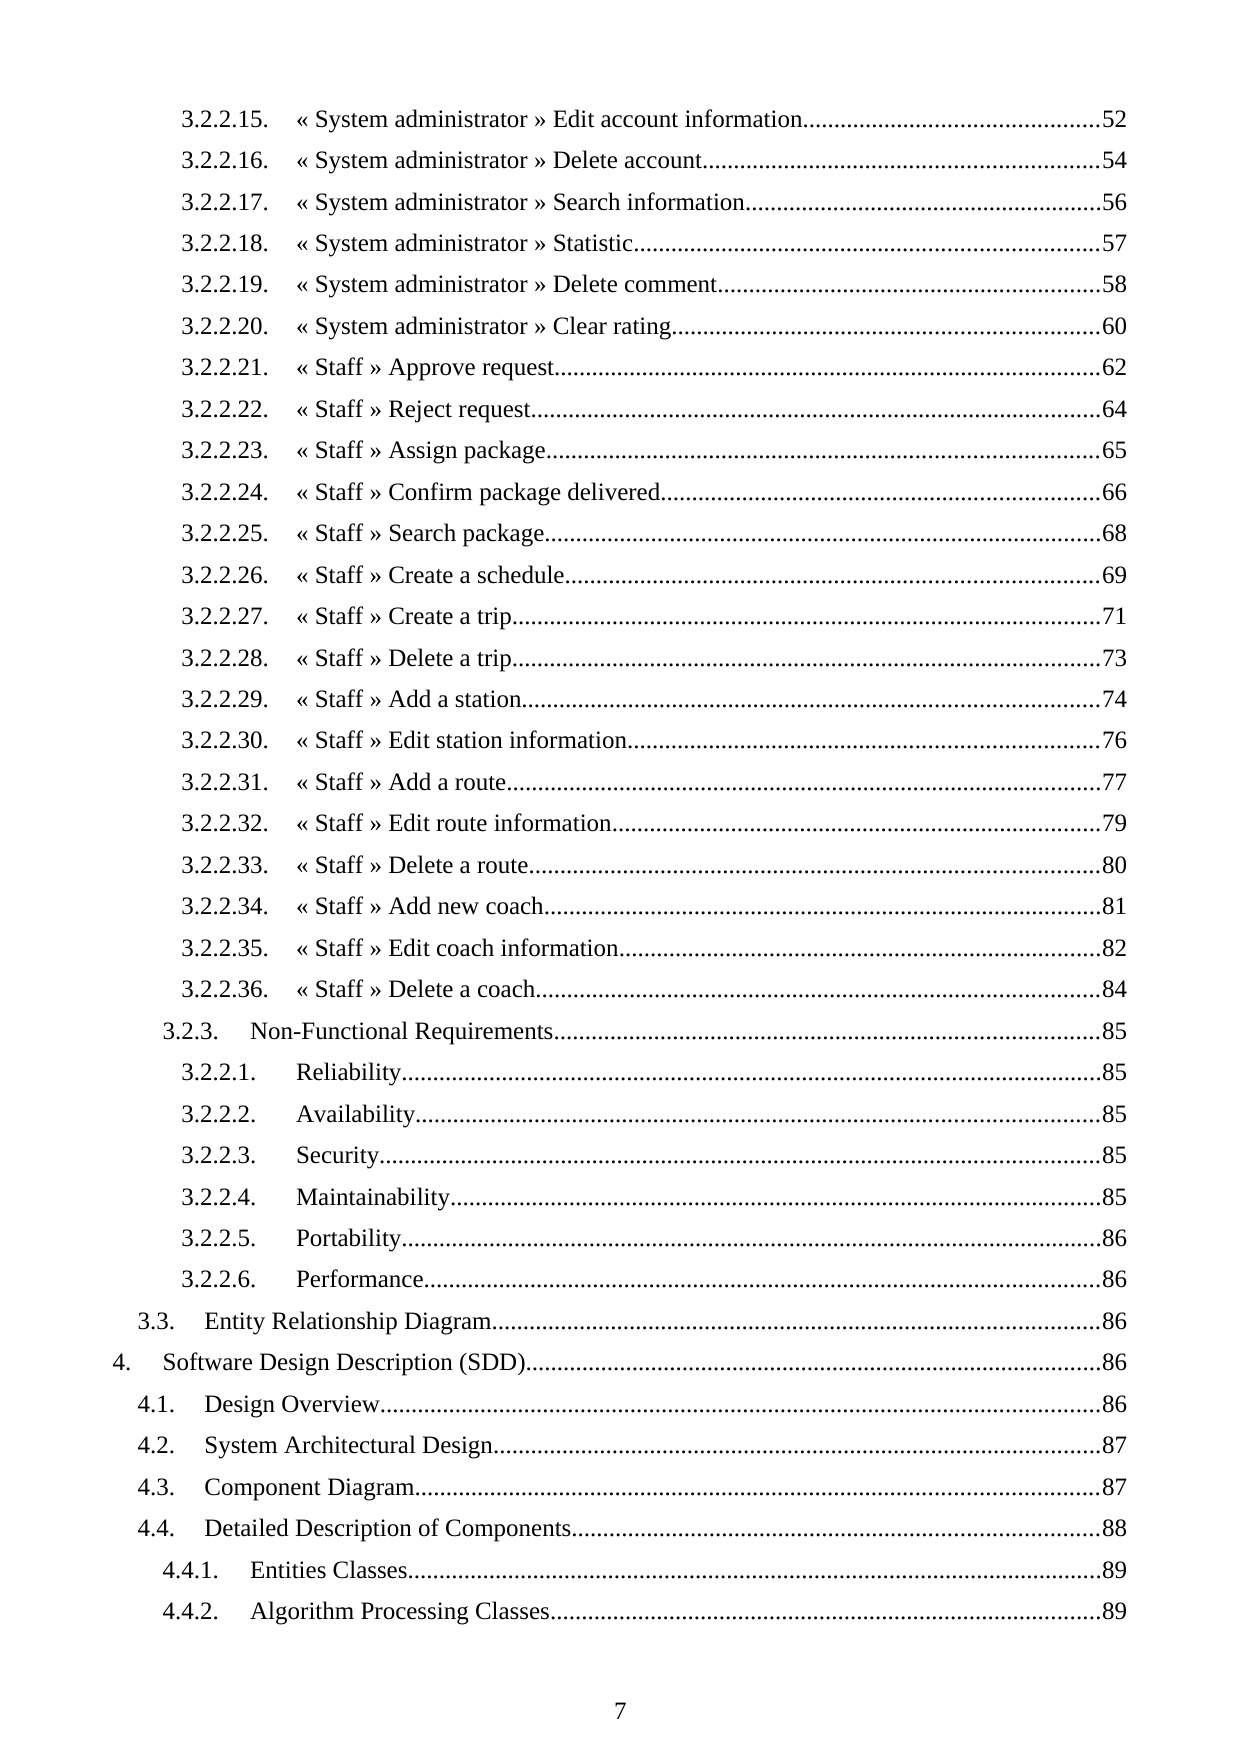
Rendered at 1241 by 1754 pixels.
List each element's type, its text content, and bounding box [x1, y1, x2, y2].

text 3.2.2.21. « Staff » Approve request 62 [181, 352, 1128, 381]
text 3.2.2.19. « System administrator » Delete comment 58 [181, 269, 1128, 298]
text 3.2.2.28. « Staff » Delete a trip 73 [181, 643, 1128, 671]
text 3.2.2.20. « System administrator » Clear rating 60 [181, 311, 1128, 340]
text 3.2.2.36. « Staff » Delete a coach 84 [181, 974, 1128, 1003]
text 3.2.2.2. Availability 85 [181, 1099, 1128, 1127]
text 4.1. Design Overview 86 [137, 1389, 1128, 1418]
text 4.4.1. Entities Classes 89 [162, 1555, 1128, 1583]
text 3.2.2.32. « Staff » Edit route information 79 [181, 808, 1128, 837]
text 4.3. Component Diagram 87 [137, 1472, 1128, 1501]
text 3.2.2.25. « Staff » Search package 68 [181, 518, 1128, 547]
text 3.2.2.18. « System administrator » Statistic 57 [181, 228, 1128, 257]
text 3.3. Entity Relationship Diagram 86 [137, 1306, 1128, 1335]
text 3.2.2.34. « Staff » Add new coach 81 [181, 891, 1128, 920]
text 3.2.2.6. Performance 86 [181, 1264, 1128, 1293]
text 3.2.2.29. « Staff » Add a station 74 [181, 684, 1128, 713]
text 3.2.2.30. « Staff » Edit station information 76 [181, 726, 1128, 754]
text 3.2.2.24. « Staff » Confirm package delivered 66 [181, 477, 1128, 506]
text 3.2.2.23. « Staff » Assign package 65 [181, 435, 1128, 464]
text 3.2.2.35. « Staff » Edit coach information 82 [181, 933, 1128, 962]
text 3.2.2.22. « Staff » Reject request 64 [181, 394, 1128, 423]
text 4.4. Detailed Description of Components 88 [137, 1513, 1128, 1542]
text 3.2.2.17. « System administrator » Search information 56 [181, 187, 1128, 215]
text 4.4.2. Algorithm Processing Classes 89 [162, 1596, 1128, 1625]
text 3.2.2.15. « System administrator » Edit account information 52 [181, 104, 1128, 132]
text 4.2. System Architectural Design 87 [137, 1430, 1128, 1459]
text 3.2.2.5. Portability 86 [181, 1223, 1128, 1252]
text 3.2.2.1. Reliability 85 [181, 1057, 1128, 1086]
text 3.2.3. Non-Functional Requirements 85 [162, 1016, 1128, 1044]
text 4. Software Design Description (SDD) 86 [112, 1347, 1128, 1376]
text 3.2.2.33. « Staff » Delete a route 80 [181, 850, 1128, 879]
text 3.2.2.3. Security 85 [181, 1140, 1128, 1169]
text 3.2.2.31. « Staff » Add a route 77 [181, 767, 1128, 796]
text 3.2.2.4. Maintainability 85 [181, 1182, 1128, 1210]
text 3.2.2.26. « Staff » Create a schedule 69 [181, 560, 1128, 588]
text 3.2.2.27. « Staff » Create a trip 71 [181, 601, 1128, 630]
text 3.2.2.16. « System administrator » Delete account 54 [181, 145, 1128, 174]
